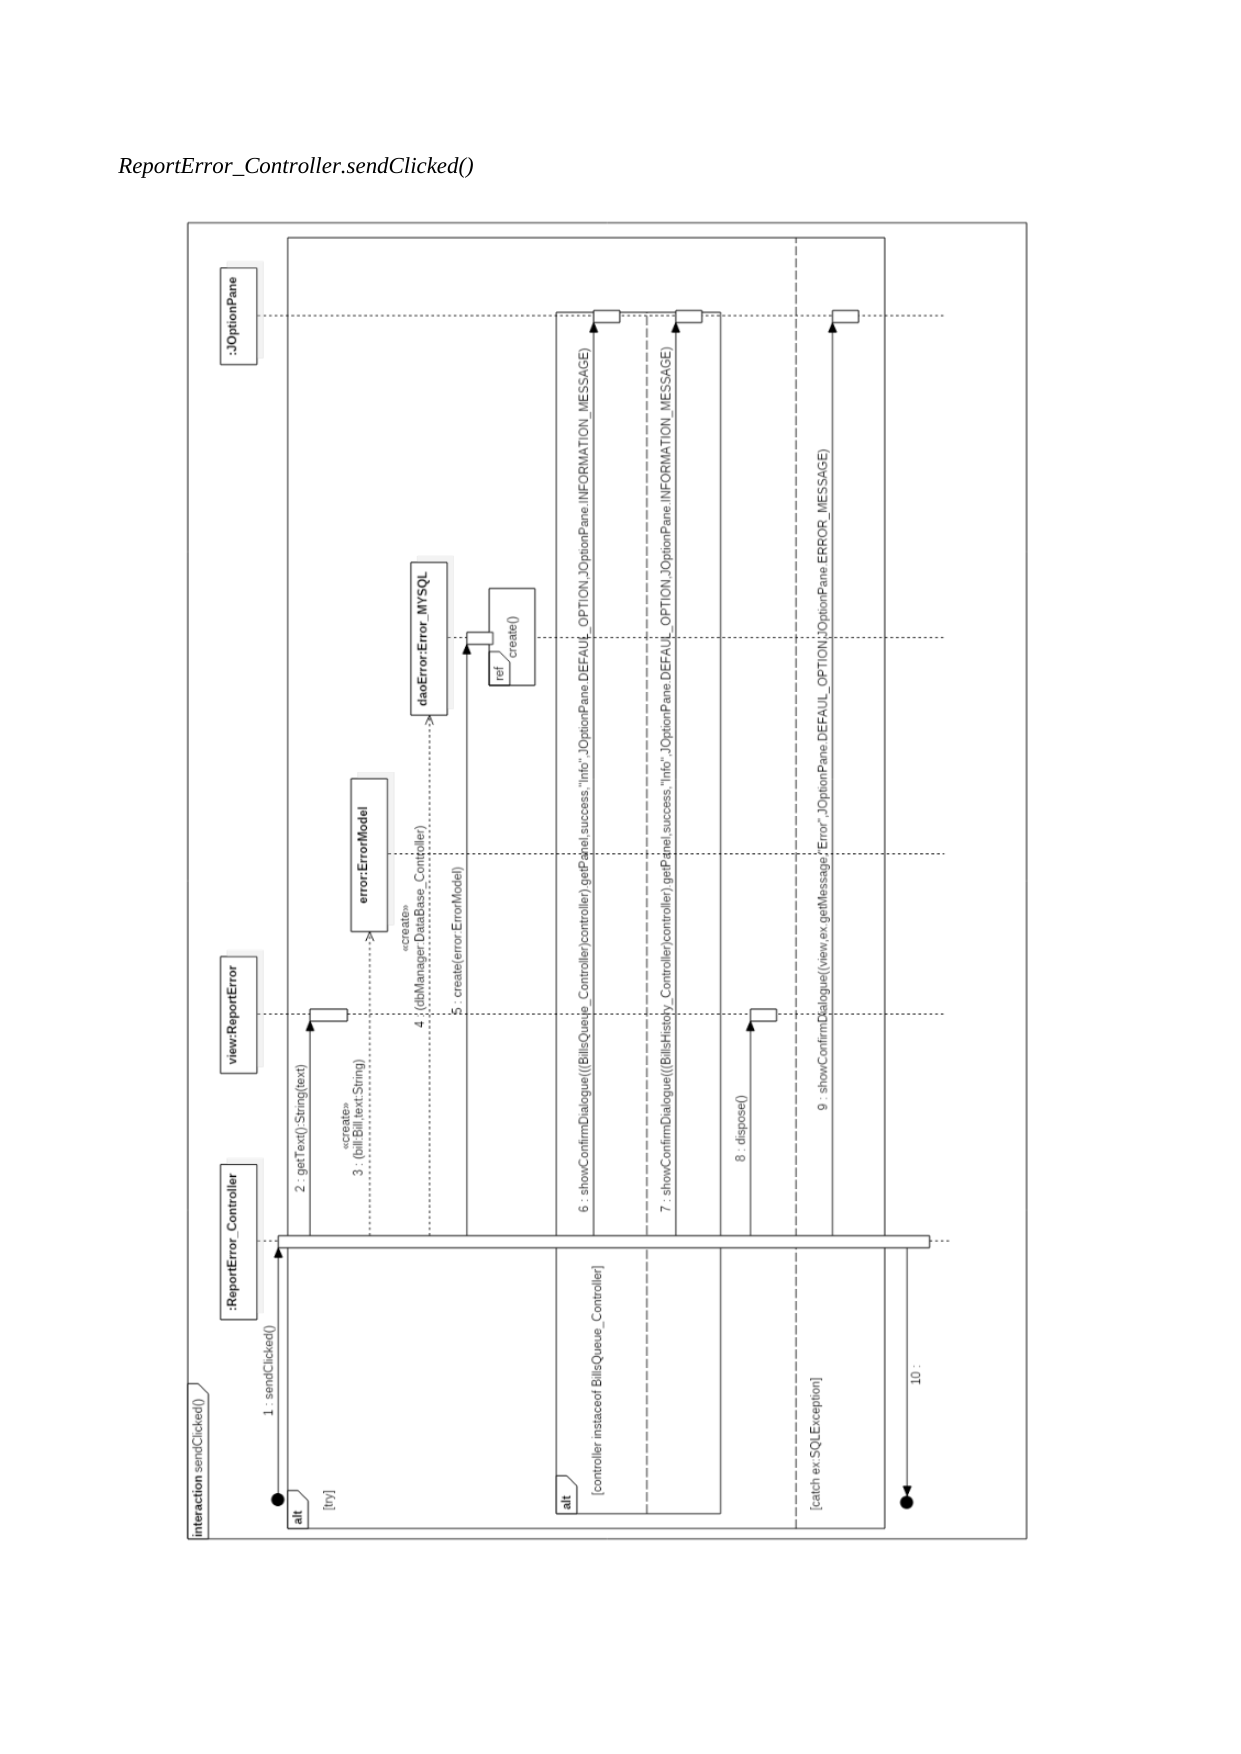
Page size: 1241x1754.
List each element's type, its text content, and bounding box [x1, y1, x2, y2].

subtitle ReportError_Controller.sendClicked() [118, 152, 1122, 178]
picture [180, 187, 1063, 1546]
